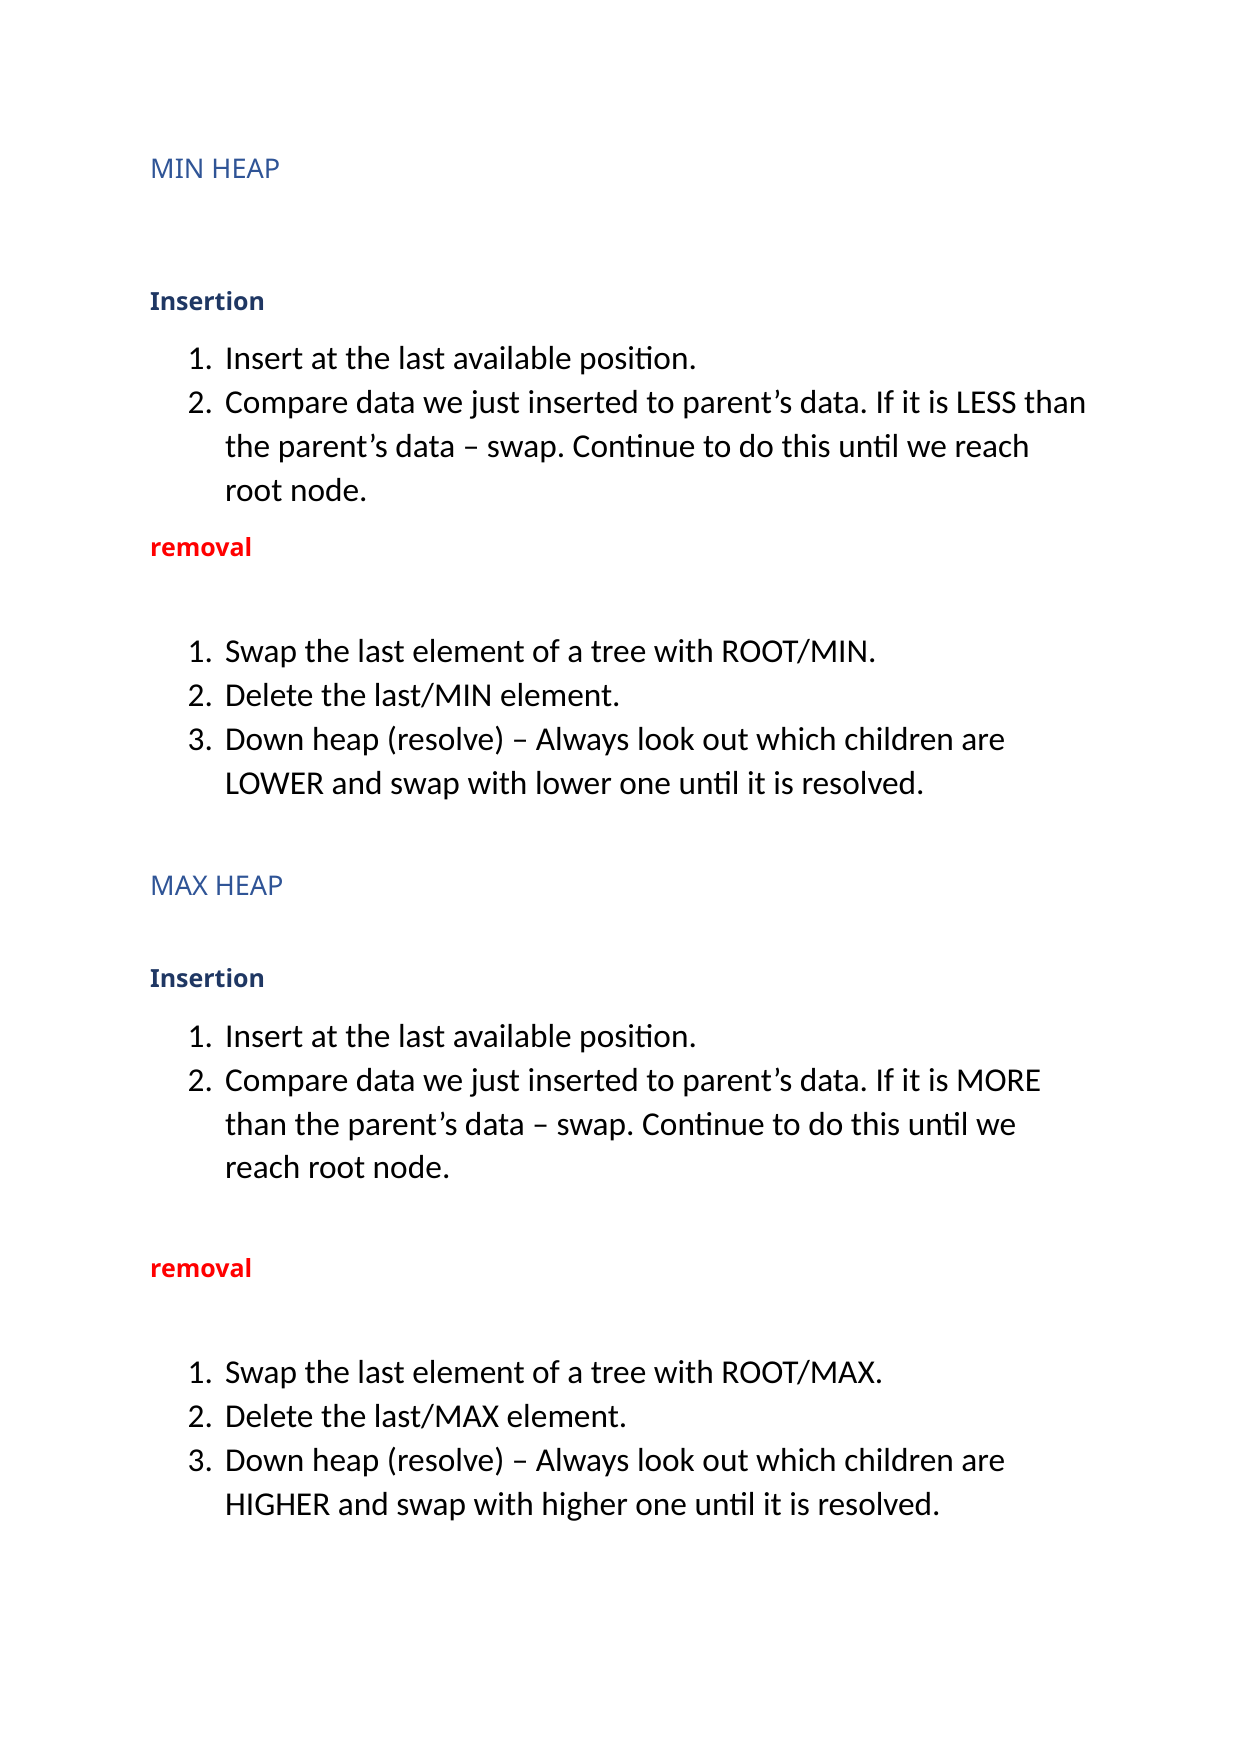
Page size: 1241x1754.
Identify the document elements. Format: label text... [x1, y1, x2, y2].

text removal [150, 1251, 1090, 1285]
list Insert at the last available position. [187, 337, 1090, 378]
text Insertion [150, 961, 1090, 995]
list Compare data we just inserted to parent’s data. If it is LESS than the parent’s data – swap. Continue to do this until we reach root node. [187, 381, 1090, 509]
list Delete the last/MAX element. [187, 1395, 1090, 1436]
list Insert at the last available position. [187, 1014, 1090, 1055]
subtitle MAX HEAP [150, 866, 1090, 903]
subtitle MIN HEAP [150, 150, 1090, 187]
list Down heap (resolve) – Always look out which children are HIGHER and swap with higher one until it is resolved. [187, 1439, 1090, 1524]
list Swap the last element of a tree with ROOT/MIN. [187, 630, 1090, 671]
list Swap the last element of a tree with ROOT/MAX. [187, 1351, 1090, 1392]
text Insertion [150, 283, 1090, 318]
list Compare data we just inserted to parent’s data. If it is MORE than the parent’s data – swap. Continue to do this until we reach root node. [187, 1058, 1090, 1187]
list Down heap (resolve) – Always look out which children are LOWER and swap with lower one until it is resolved. [187, 718, 1090, 802]
list Delete the last/MIN element. [187, 674, 1090, 714]
text removal [150, 529, 1090, 563]
